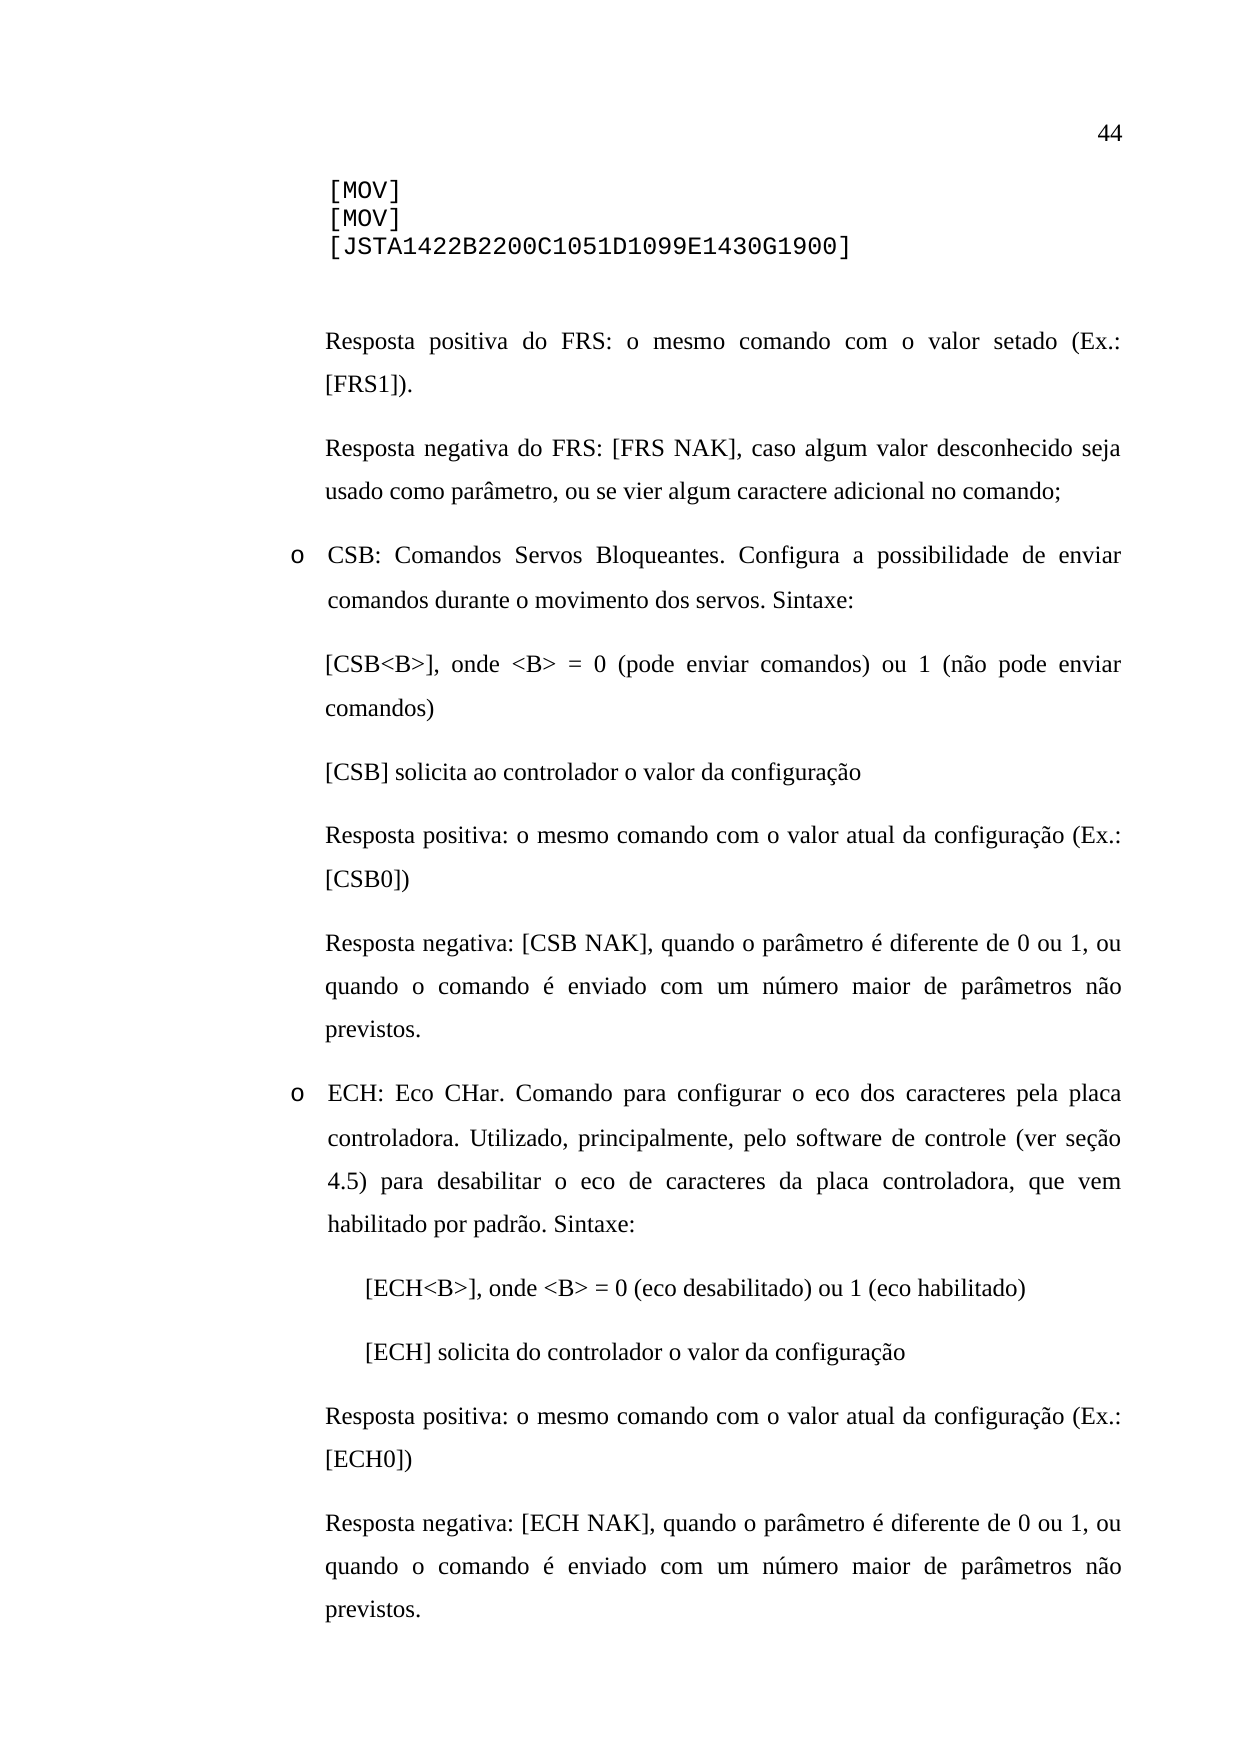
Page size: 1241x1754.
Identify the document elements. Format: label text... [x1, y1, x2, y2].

text Resposta negativa: [CSB NAK], quando o parâmetro é diferente de 0 ou 1, ou quando o comando é enviado com um número maior de parâmetros não previstos. [325, 928, 1122, 1043]
list CSB: Comandos Servos Bloqueantes. Configura a possibilidade de enviar comandos durante o movimento dos servos. Sintaxe: [290, 540, 1122, 614]
text Resposta positiva: o mesmo comando com o valor atual da configuração (Ex.: [ECH0]) [325, 1401, 1122, 1473]
text [CSB<B>], onde <B> = 0 (pode enviar comandos) ou 1 (não pode enviar comandos) [325, 649, 1122, 721]
text [JSTA1422B2200C1051D1099E1430G1900] [327, 234, 1122, 262]
text Resposta positiva do FRS: o mesmo comando com o valor setado (Ex.:[FRS1]). [325, 326, 1122, 398]
text [ECH<B>], onde <B> = 0 (eco desabilitado) ou 1 (eco habilitado) [365, 1273, 1122, 1302]
list ECH: Eco CHar. Comando para configurar o eco dos caracteres pela placa controladora. Utilizado, principalmente, pelo software de controle (ver seção 4.5) para desabilitar o eco de caracteres da placa controladora, que vem habilitado por padrão. Sintaxe: [290, 1078, 1122, 1238]
text [MOV] [327, 177, 1122, 206]
text [ECH] solicita do controlador o valor da configuração [365, 1337, 1122, 1366]
text [MOV] [327, 206, 1122, 234]
text Resposta negativa: [ECH NAK], quando o parâmetro é diferente de 0 ou 1, ou quando o comando é enviado com um número maior de parâmetros não previstos. [325, 1508, 1122, 1623]
text Resposta positiva: o mesmo comando com o valor atual da configuração (Ex.: [CSB0]) [325, 821, 1122, 892]
text Resposta negativa do FRS: [FRS NAK], caso algum valor desconhecido seja usado como parâmetro, ou se vier algum caractere adicional no comando; [325, 433, 1122, 505]
text [CSB] solicita ao controlador o valor da configuração [325, 757, 1122, 785]
